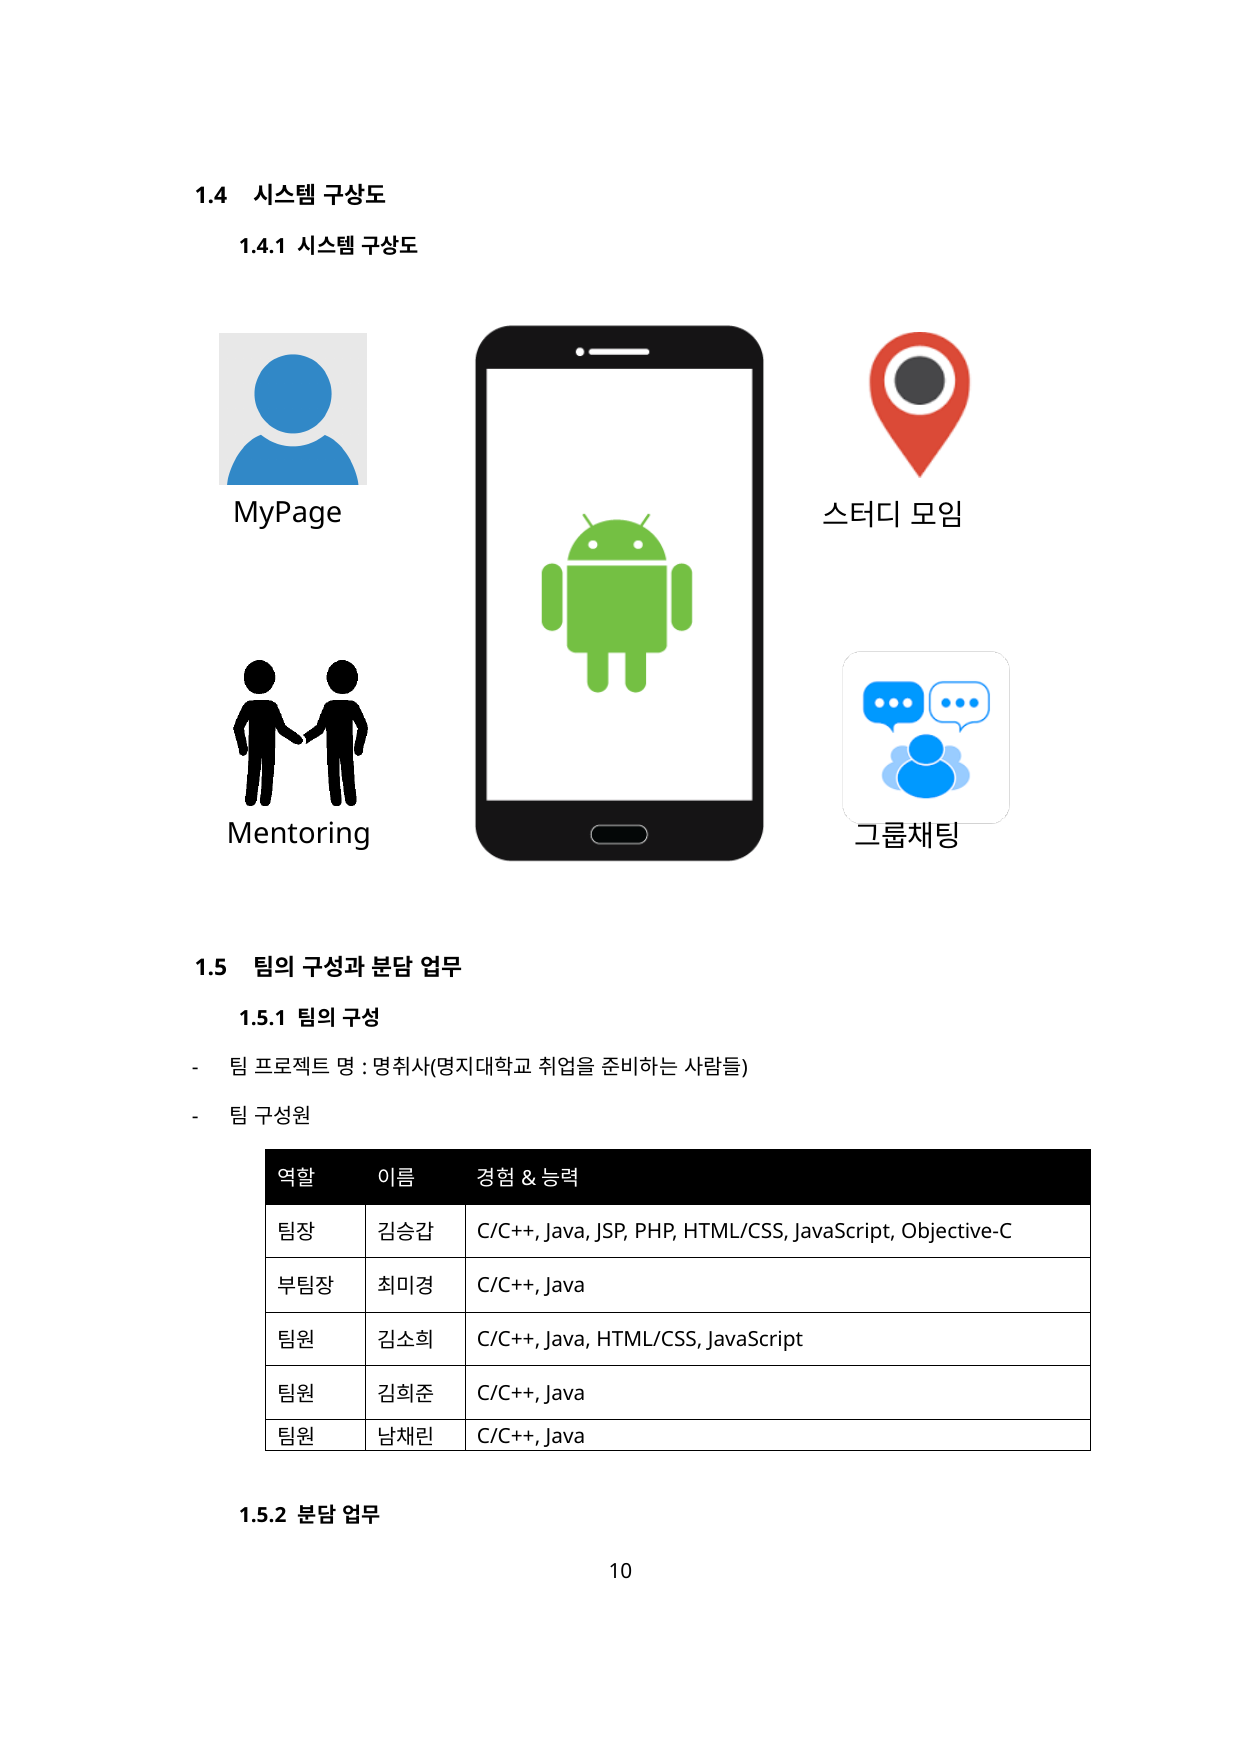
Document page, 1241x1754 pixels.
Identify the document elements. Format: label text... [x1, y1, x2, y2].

table_header 역할 [266, 1150, 365, 1204]
list 시스템 구상도 [194, 177, 1090, 211]
list 분담 업무 [239, 1498, 1090, 1528]
table_cell 남채린 [366, 1420, 465, 1450]
list 시스템 구상도 [239, 230, 1090, 260]
table_cell C/C++, Java, JSP, PHP, HTML/CSS, JavaScript, Objective-C [466, 1205, 1090, 1257]
table_cell 최미경 [366, 1258, 465, 1311]
table_cell C/C++, Java [466, 1258, 1090, 1311]
list 팀의 구성 [239, 1001, 1090, 1031]
table_header 경험 & 능력 [466, 1150, 1090, 1204]
table_cell C/C++, Java [466, 1420, 1090, 1450]
list 팀 프로젝트 명 : 명취사(명지대학교 취업을 준비하는 사람들) [192, 1050, 1090, 1081]
table_cell C/C++, Java [466, 1366, 1090, 1419]
table_cell 김희준 [366, 1366, 465, 1419]
table_cell 김승갑 [366, 1205, 465, 1257]
list 팀의 구성과 분담 업무 [194, 948, 1090, 982]
table_cell 팀원 [266, 1366, 365, 1419]
table_cell 팀원 [266, 1313, 365, 1364]
table_cell 김소희 [366, 1313, 465, 1364]
table_header 이름 [366, 1150, 465, 1204]
list 팀 구성원 [192, 1100, 1090, 1130]
table_cell 부팀장 [266, 1258, 365, 1311]
table_cell 팀장 [266, 1205, 365, 1257]
table_cell 팀원 [266, 1420, 365, 1450]
table_cell C/C++, Java, HTML/CSS, JavaScript [466, 1313, 1090, 1364]
picture [219, 323, 1021, 869]
